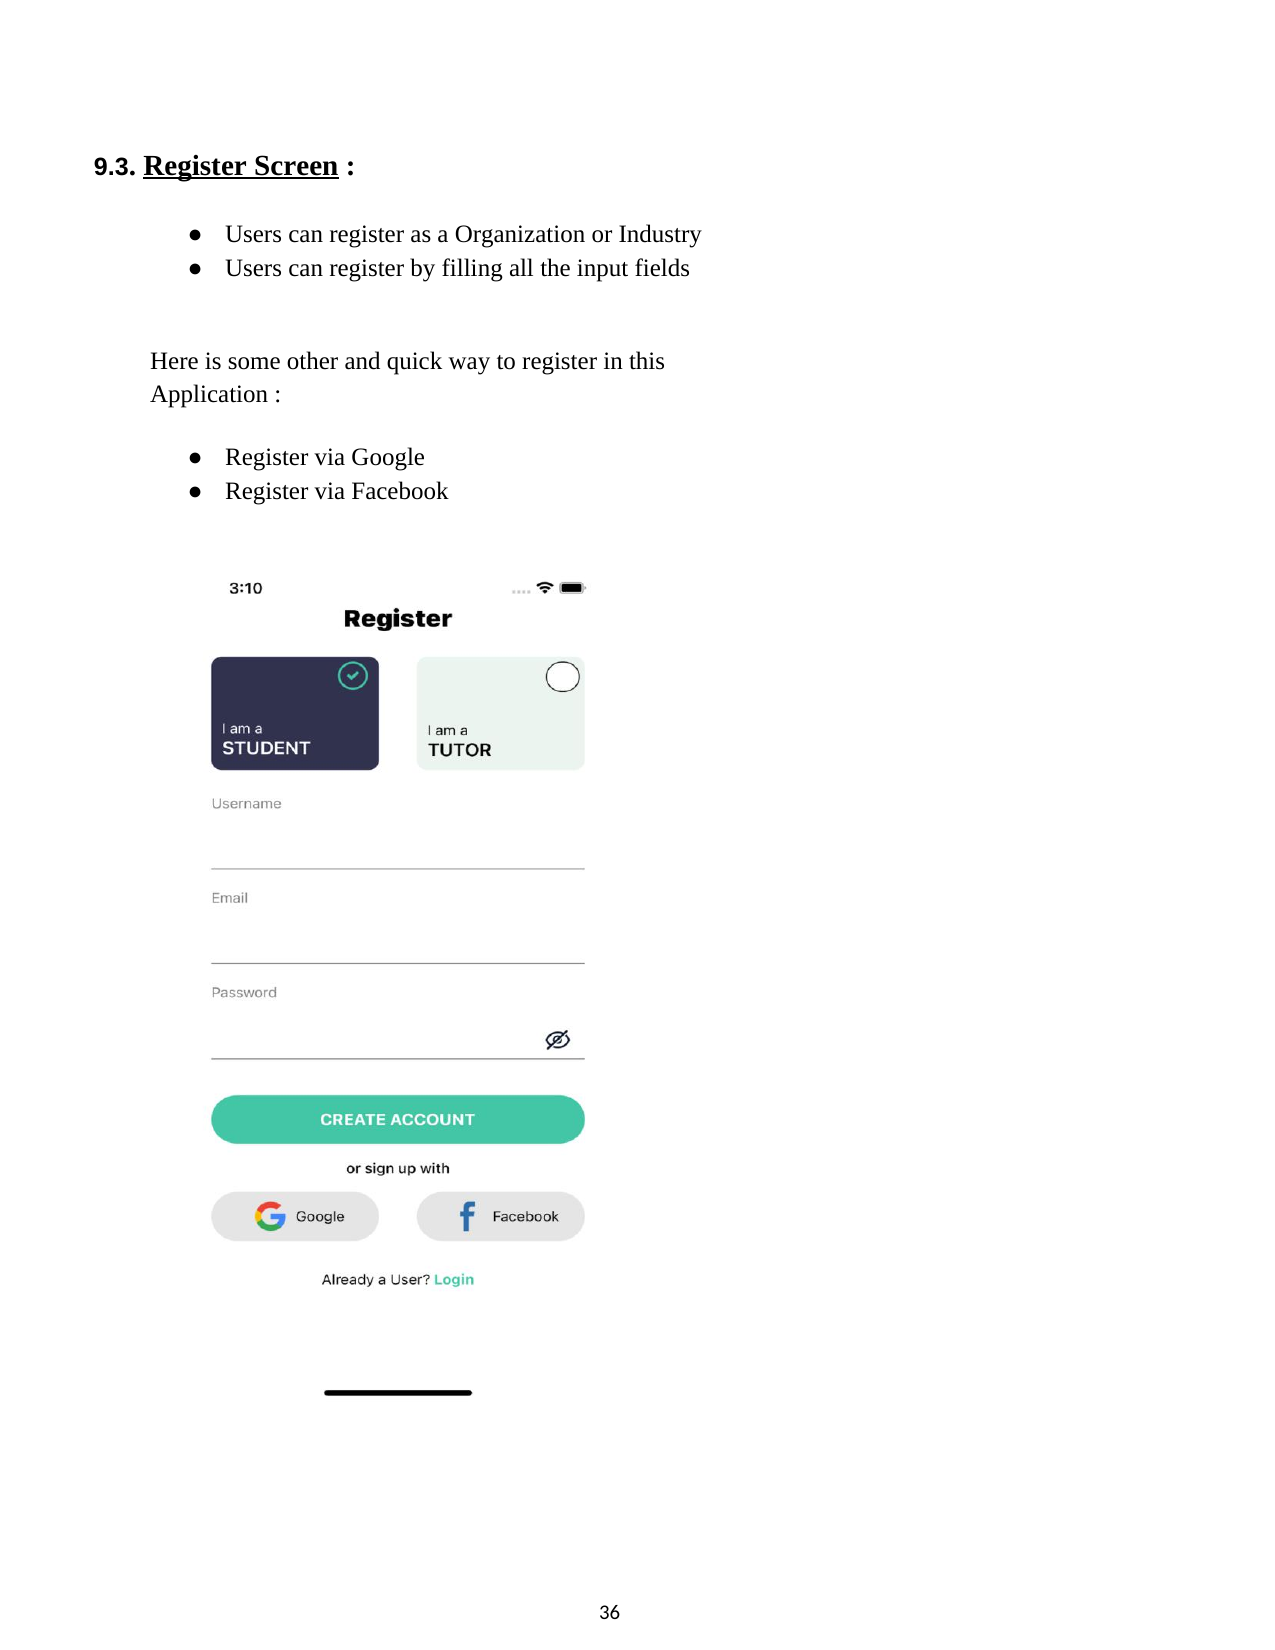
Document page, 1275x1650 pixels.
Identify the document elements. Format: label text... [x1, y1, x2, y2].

picture [190, 564, 605, 1403]
list Register via Google [187, 442, 1125, 471]
list Users can register as a Organization or Industry [187, 219, 1125, 248]
list Register via Facebook [187, 476, 1125, 505]
list Users can register by filling all the input fields [187, 253, 1125, 282]
text Application : [150, 379, 1125, 408]
text 9.3. Register Screen : [94, 148, 1125, 182]
text Here is some other and quick way to register in this [150, 346, 1125, 375]
